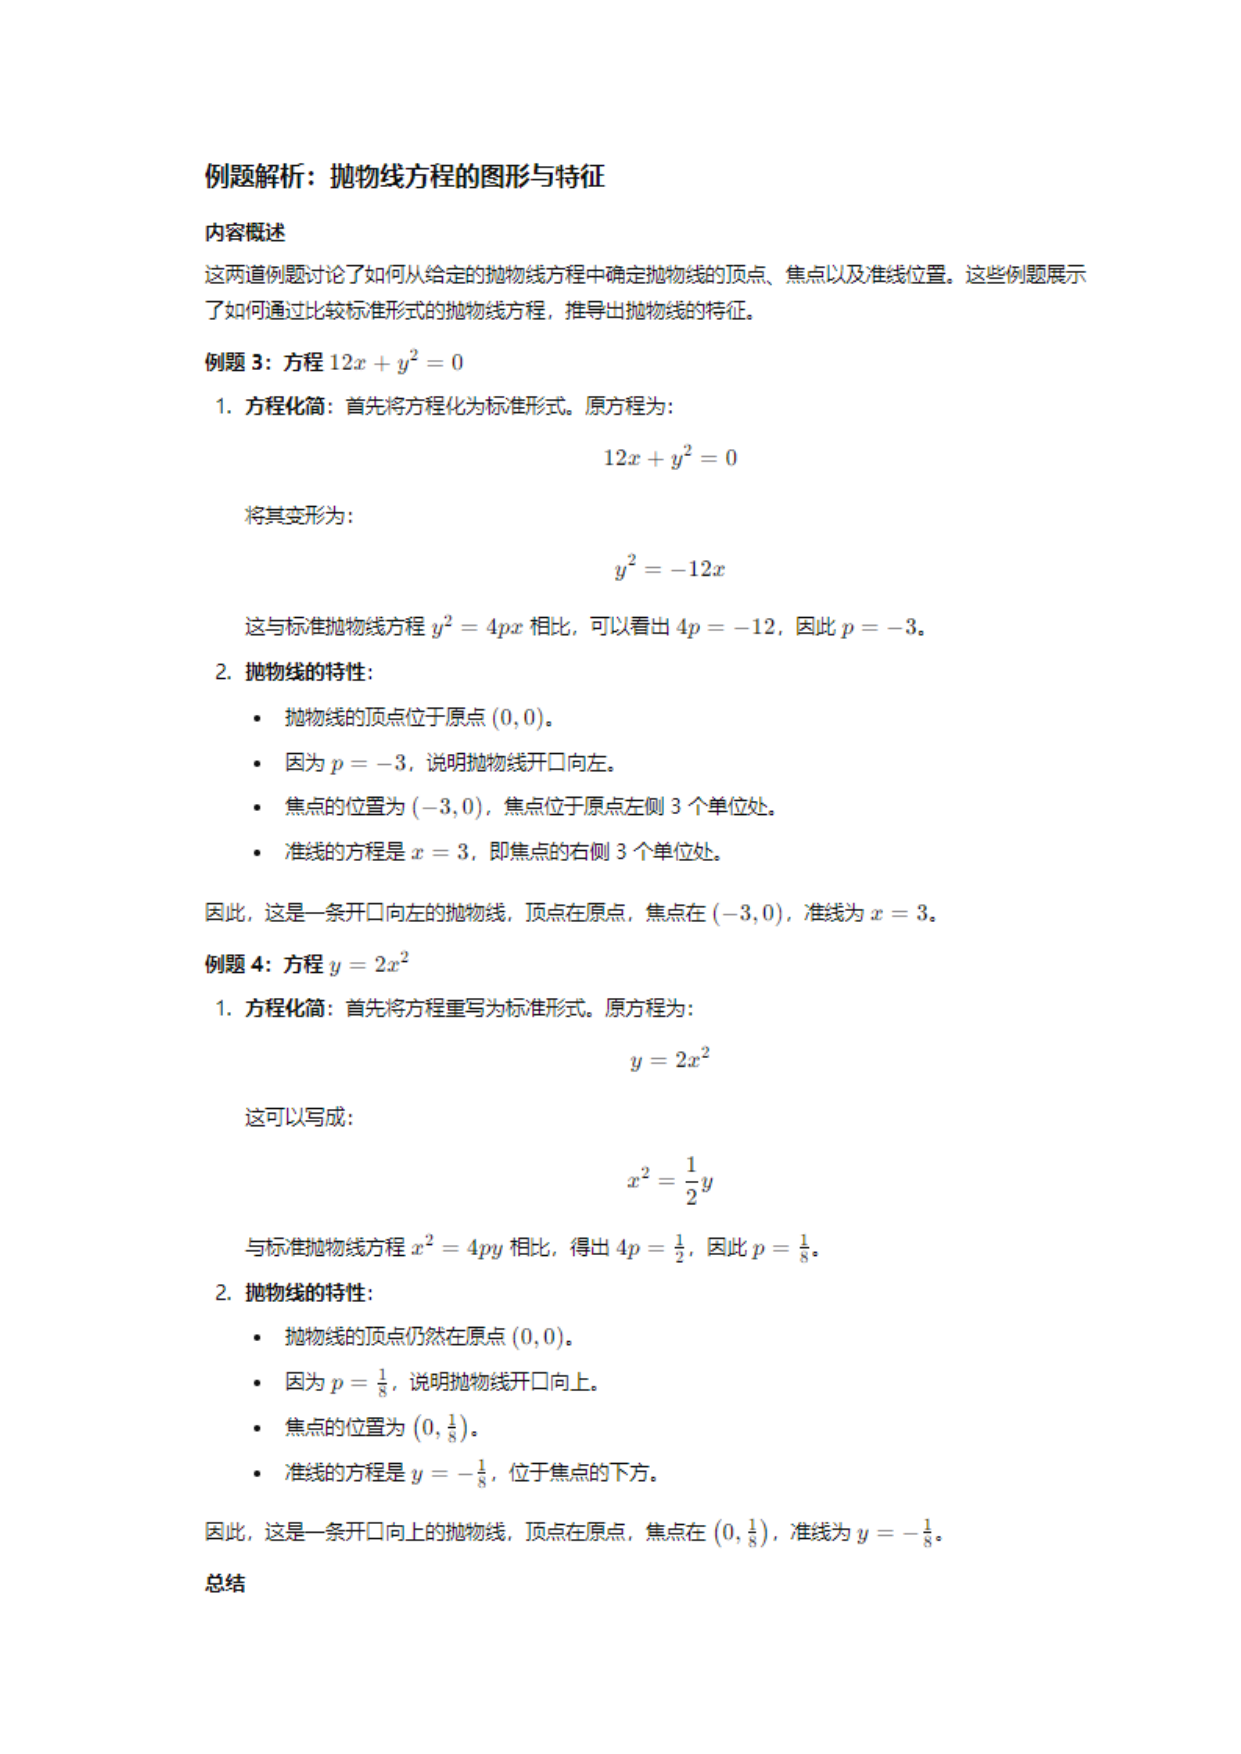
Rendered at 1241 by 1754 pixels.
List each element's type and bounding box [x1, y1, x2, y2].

picture [187, 151, 1241, 1603]
